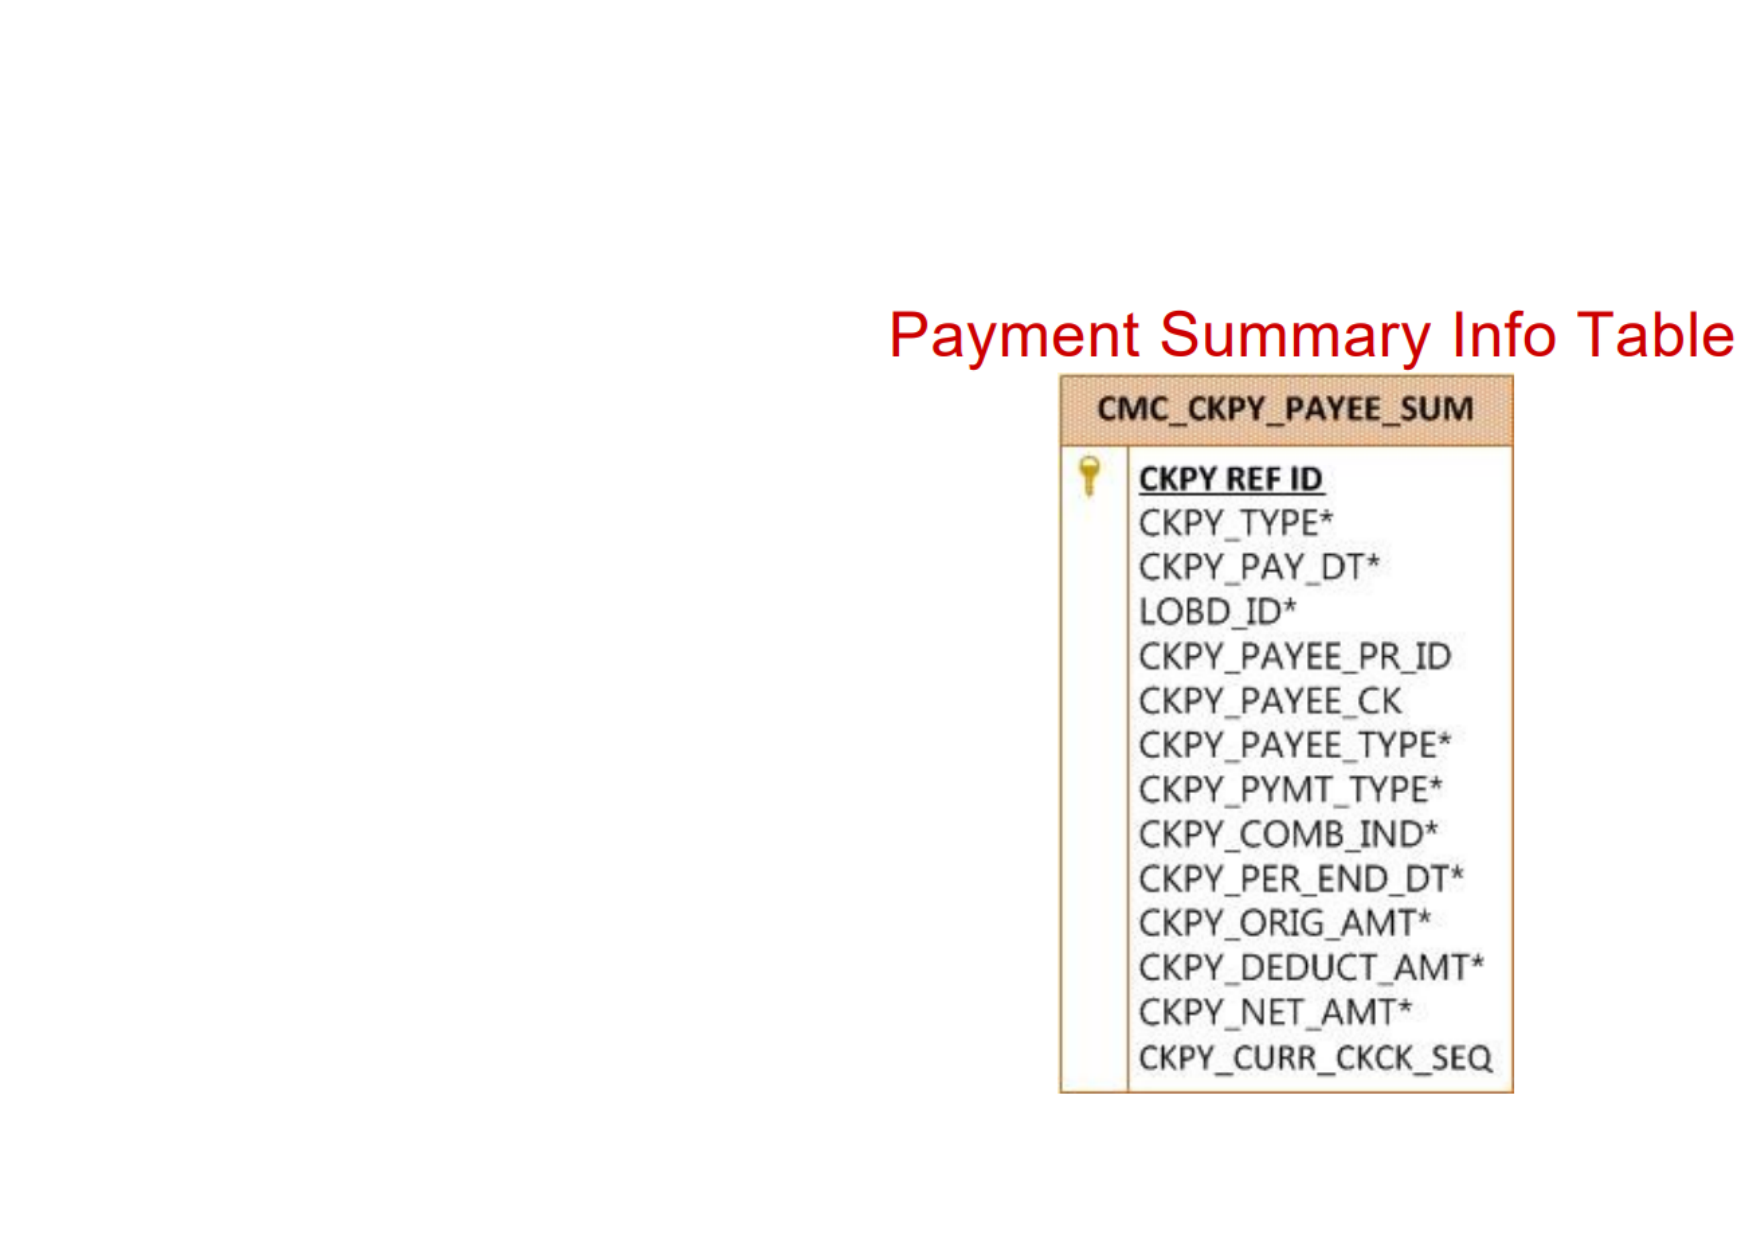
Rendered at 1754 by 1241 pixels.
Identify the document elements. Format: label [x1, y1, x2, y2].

picture [871, 276, 1754, 1118]
